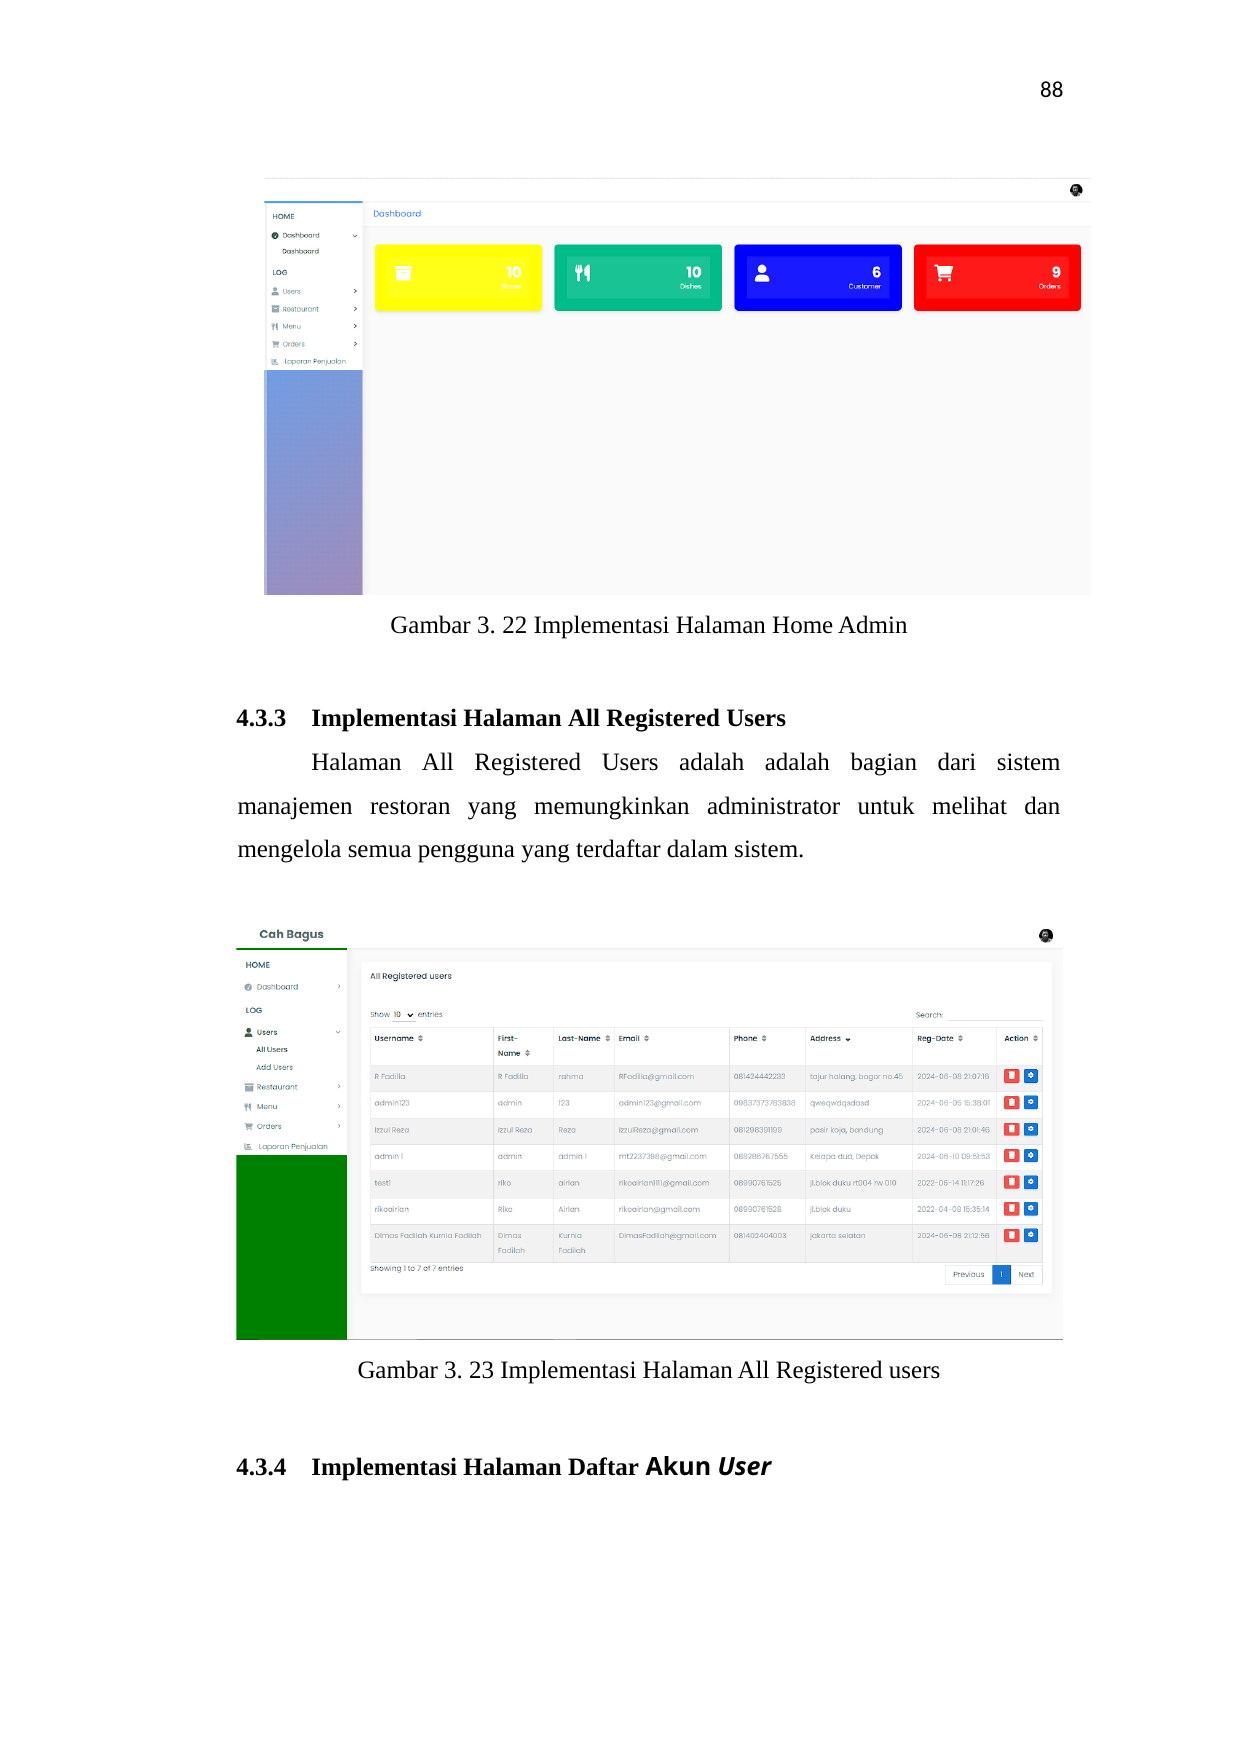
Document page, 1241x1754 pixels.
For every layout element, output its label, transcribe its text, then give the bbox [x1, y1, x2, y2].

picture [264, 177, 1092, 595]
text Gambar 3. 22 Implementasi Halaman Home Admin [236, 610, 1061, 638]
subtitle Implementasi Halaman Daftar Akun User [236, 1449, 1061, 1483]
picture [236, 922, 1063, 1340]
subtitle Implementasi Halaman All Registered Users [236, 703, 1061, 732]
text Gambar 3. 23 Implementasi Halaman All Registered users [236, 1355, 1061, 1384]
text Halaman All Registered Users adalah adalah bagian dari sistem manajemen restoran yang memungkinkan administrator untuk melihat dan mengelola semua pengguna yang terdaftar dalam sistem. [237, 747, 1061, 863]
